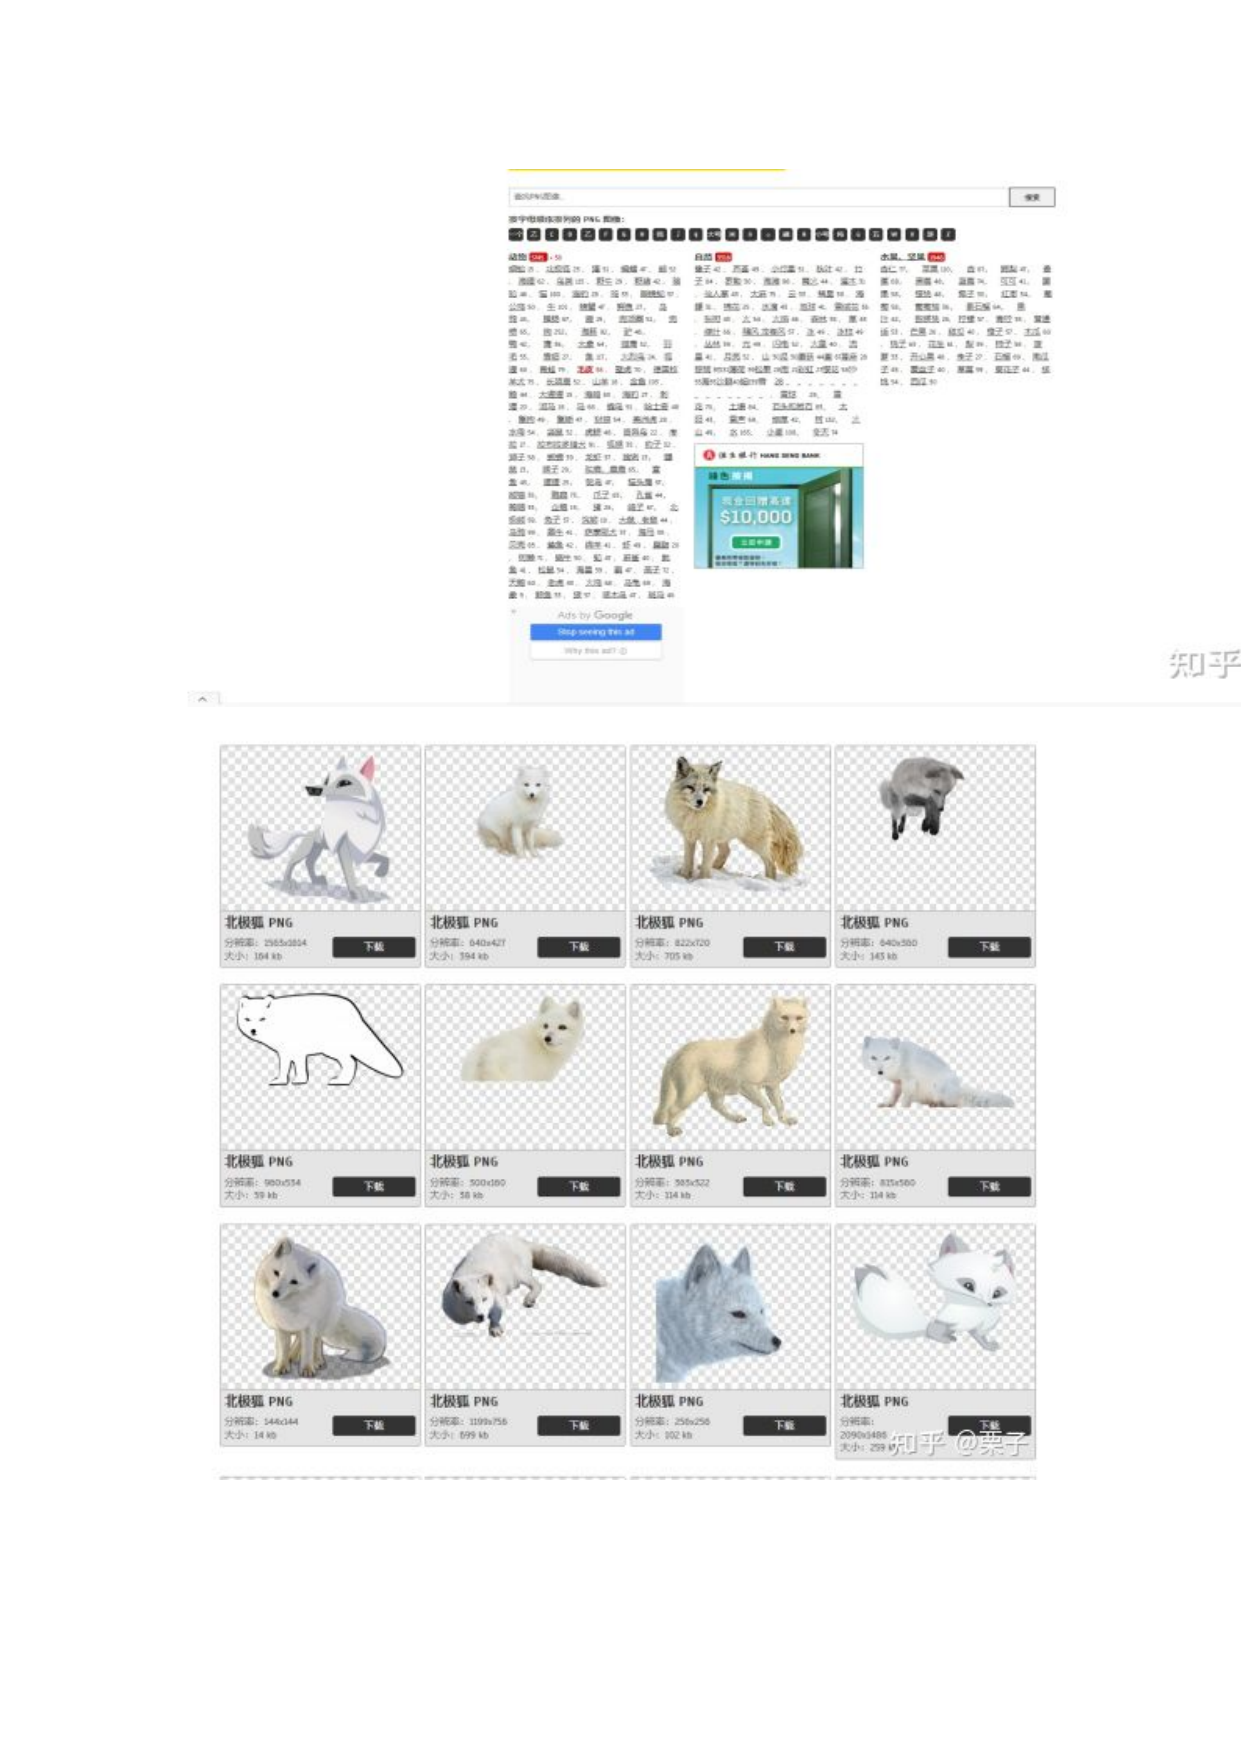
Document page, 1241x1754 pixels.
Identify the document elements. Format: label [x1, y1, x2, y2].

picture [187, 729, 1052, 1480]
picture [187, 169, 1241, 707]
